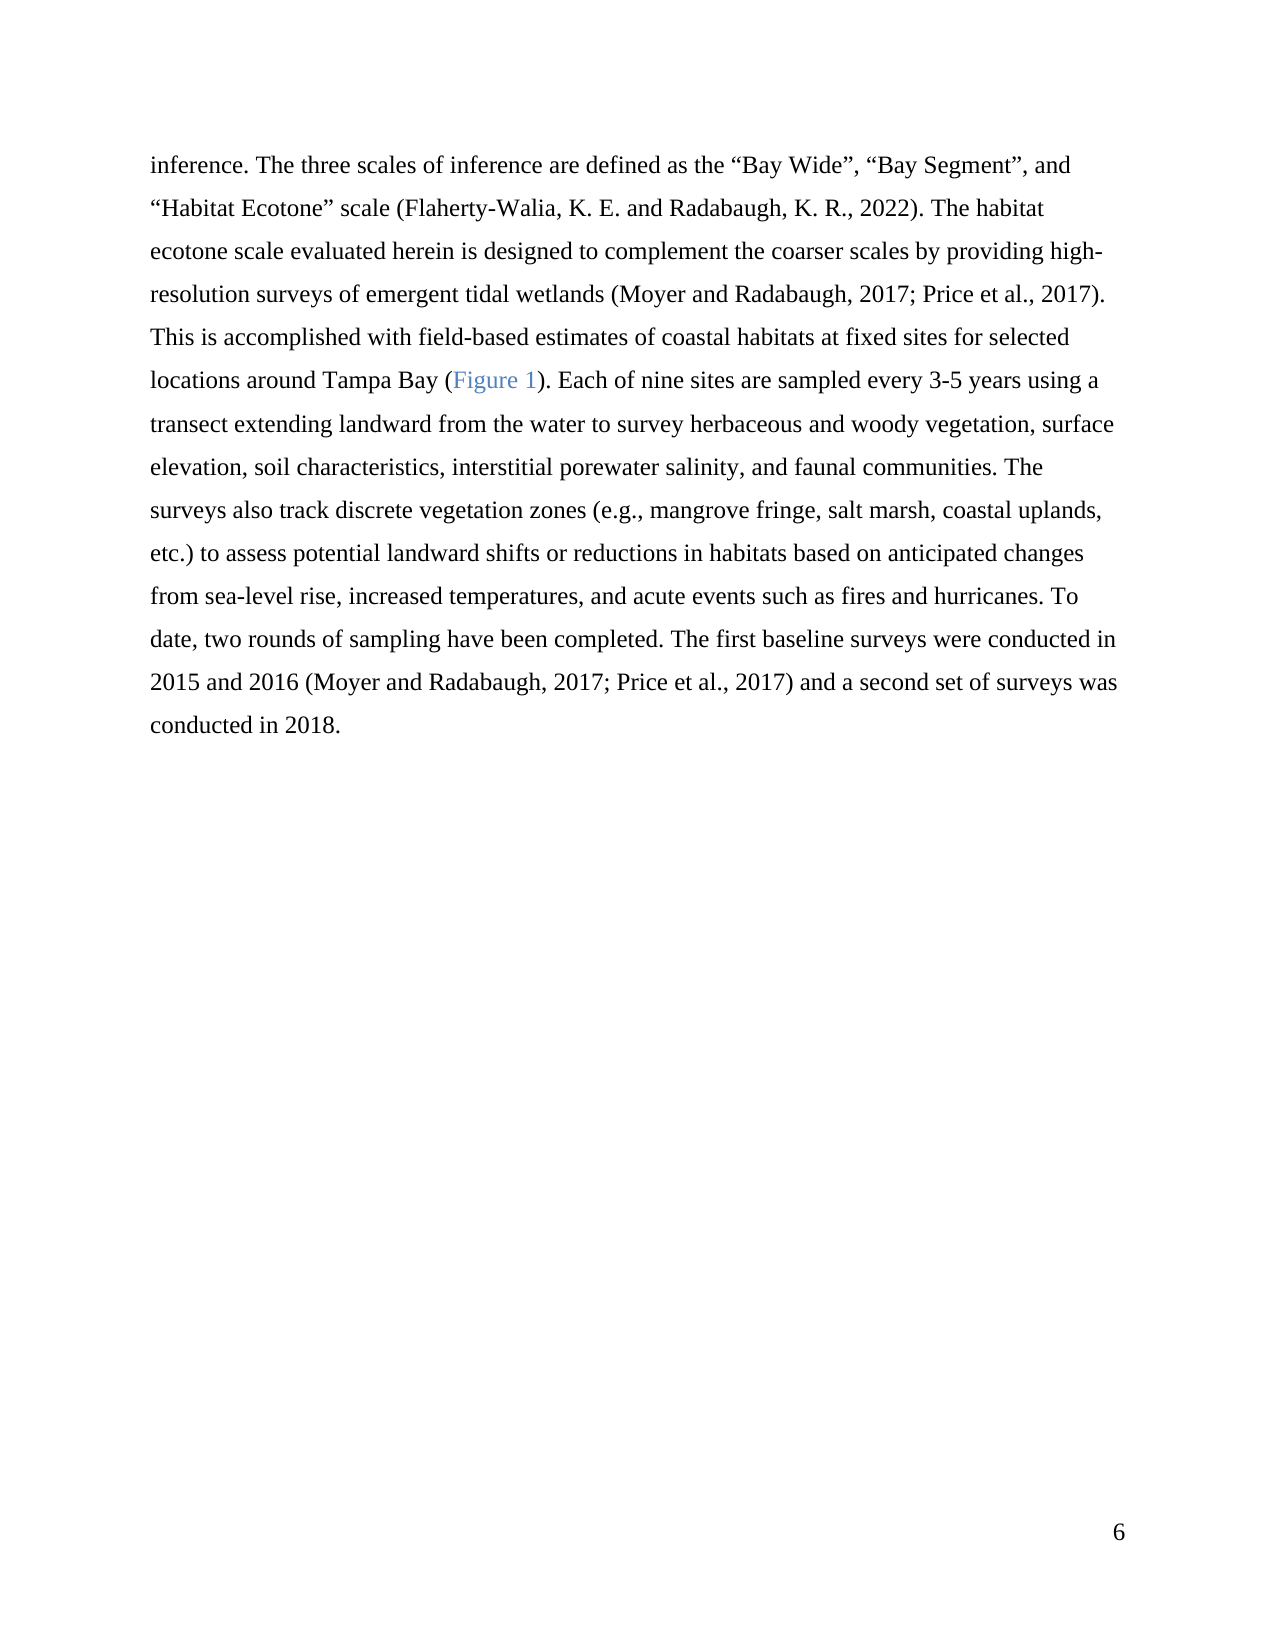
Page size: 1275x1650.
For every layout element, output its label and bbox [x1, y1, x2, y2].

text [150, 150, 1125, 739]
